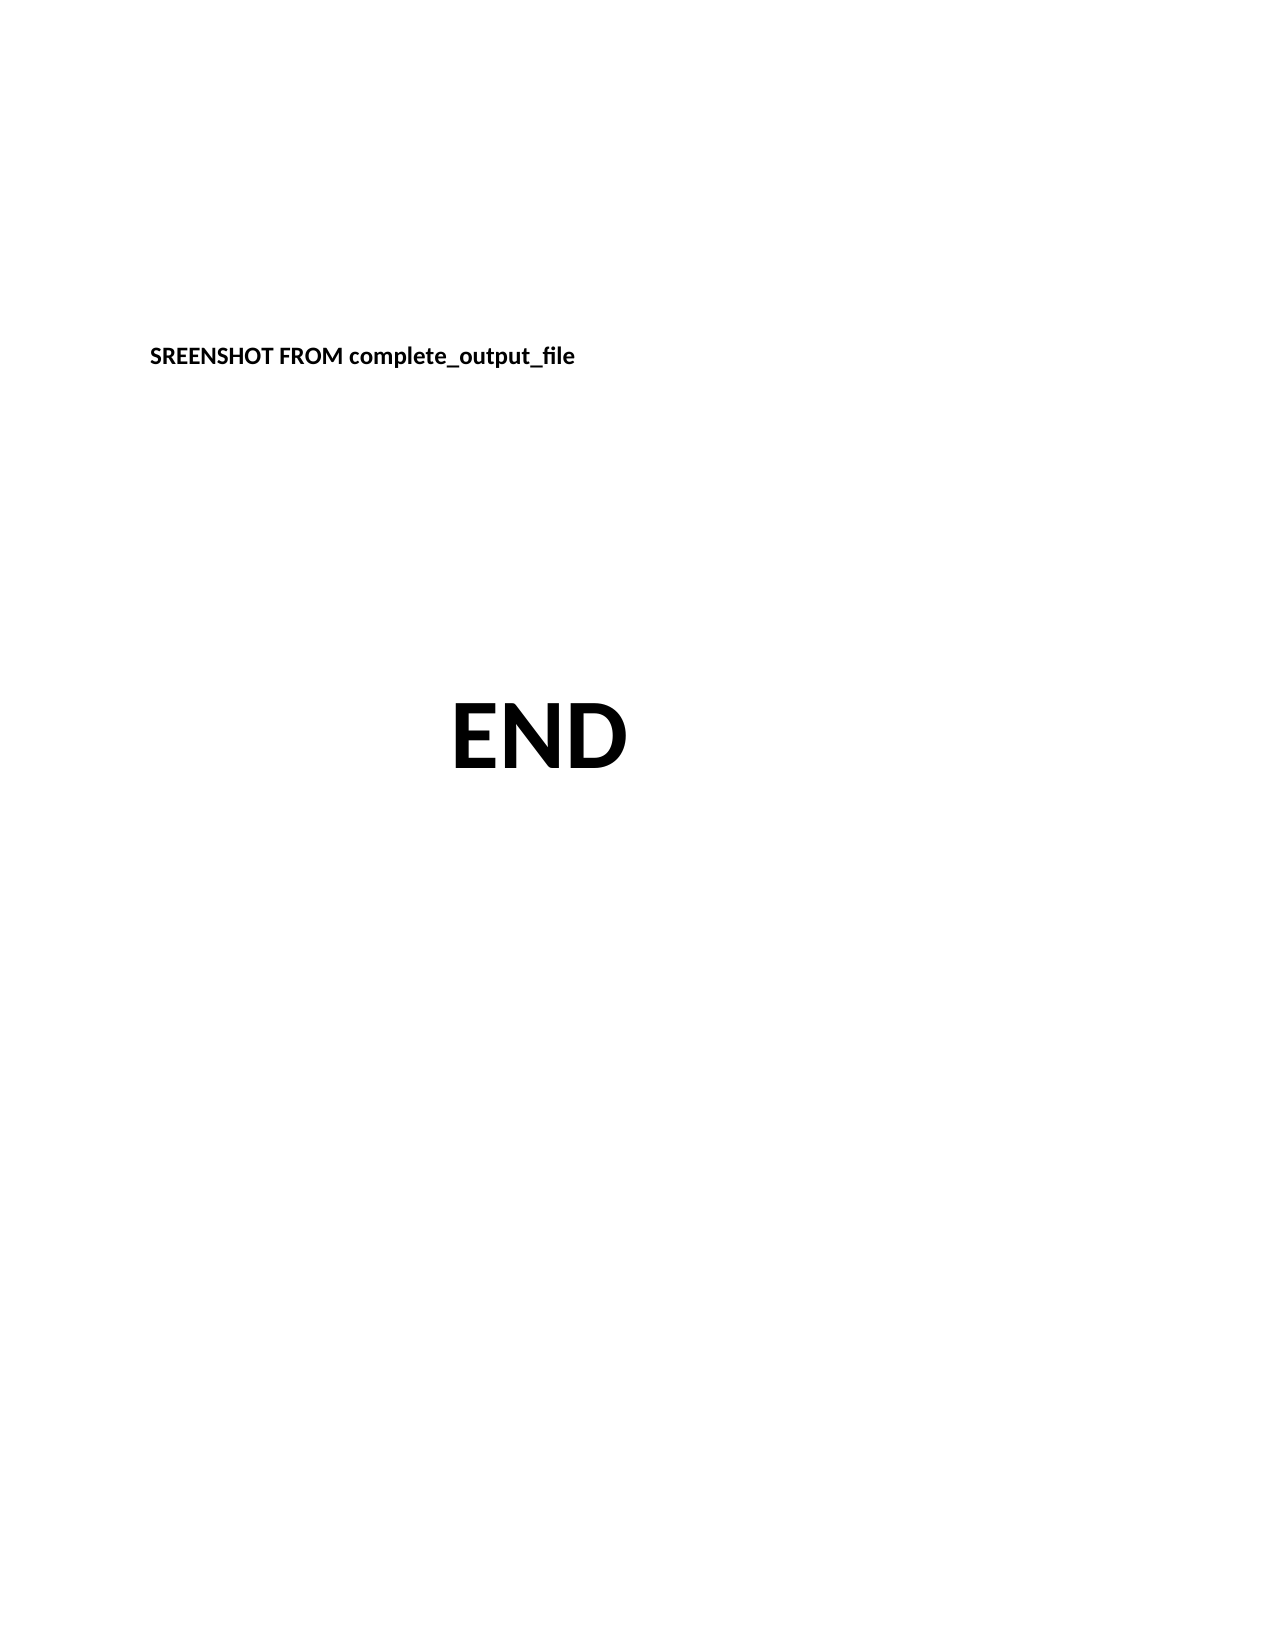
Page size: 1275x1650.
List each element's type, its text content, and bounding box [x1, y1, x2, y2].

text SREENSHOT FROM complete_output_file [150, 340, 1125, 371]
text END [150, 671, 1125, 793]
